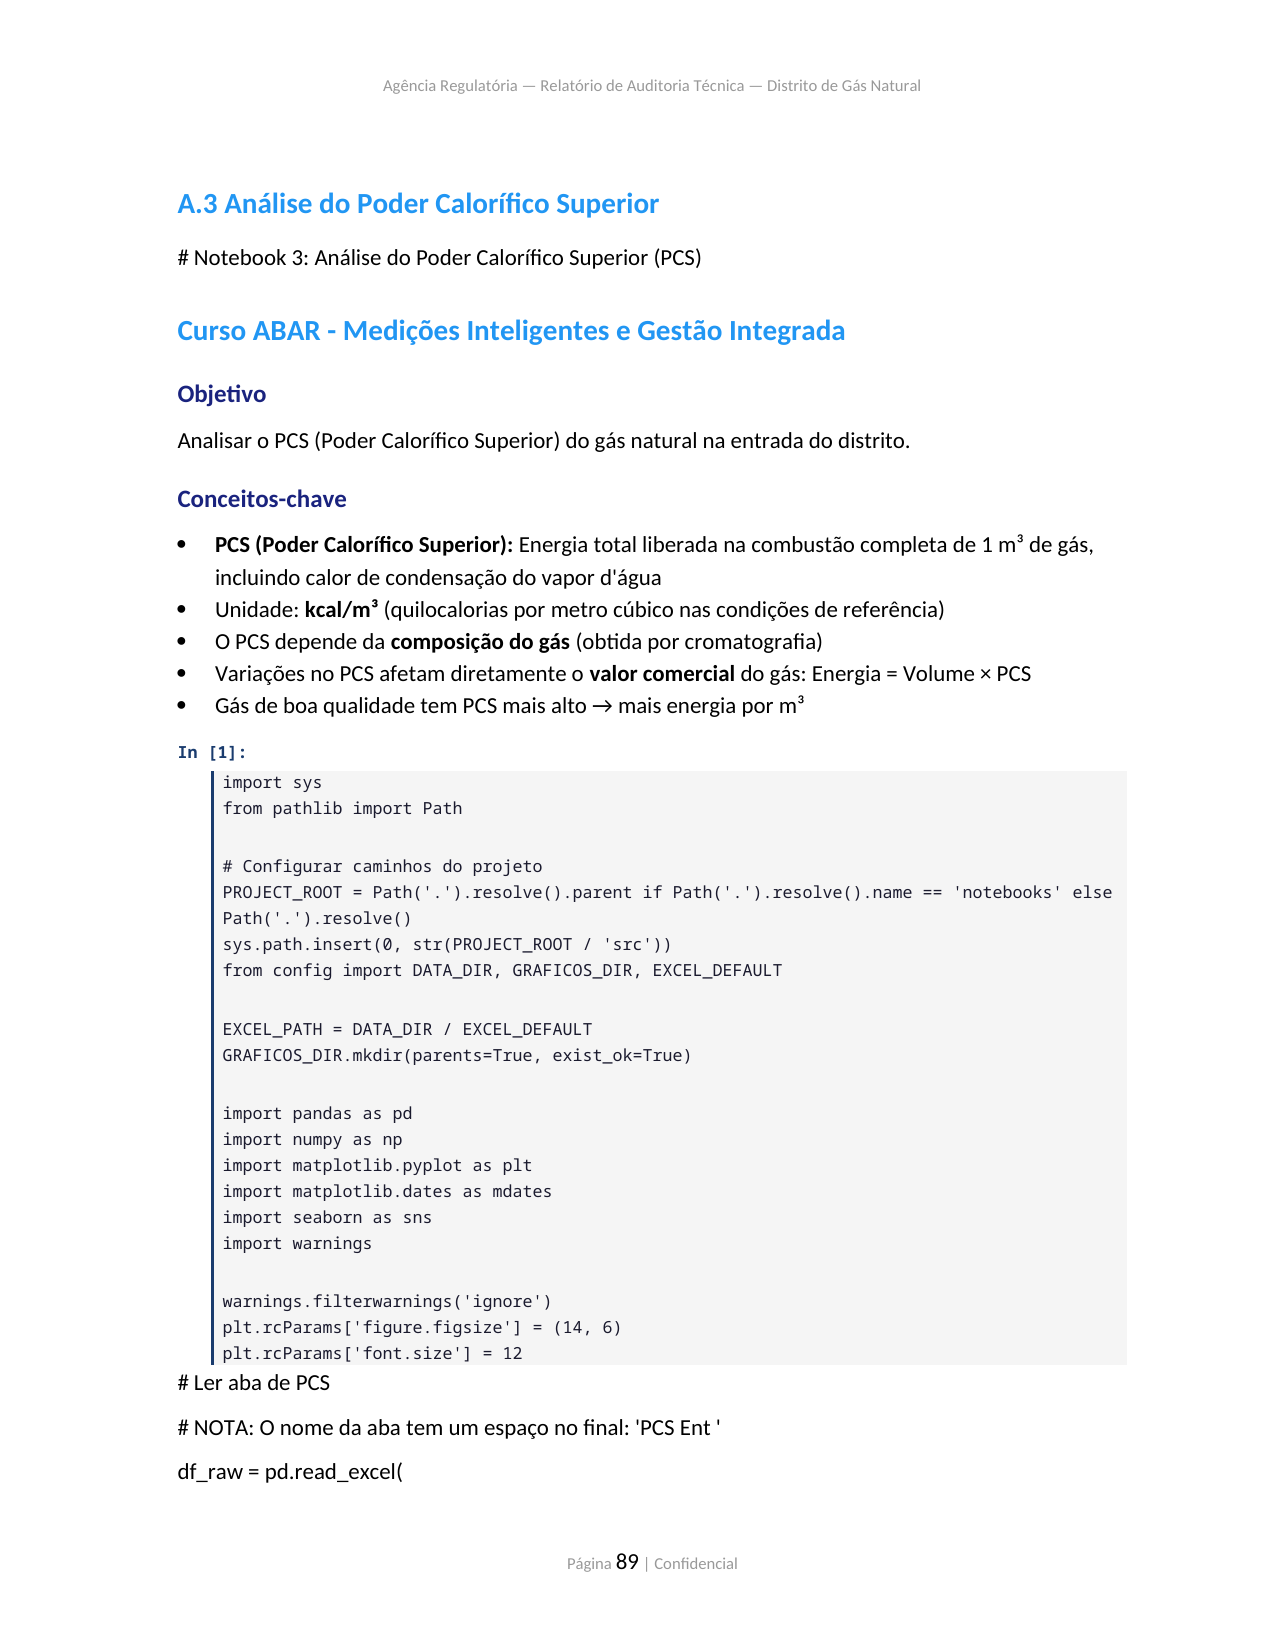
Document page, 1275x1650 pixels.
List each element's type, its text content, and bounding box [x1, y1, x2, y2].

text # Ler aba de PCS [177, 1368, 1127, 1396]
subtitle Objetivo [177, 378, 1127, 409]
text import sys [214, 771, 1127, 793]
list Variações no PCS afetam diretamente o valor comercial do gás: Energia = Volume × PCS [177, 659, 1127, 687]
text import numpy as np [214, 1127, 1127, 1150]
text # Configurar caminhos do projeto [214, 855, 1127, 877]
text In [1]: [177, 740, 1127, 763]
text # NOTA: O nome da aba tem um espaço no final: 'PCS Ent ' [177, 1413, 1127, 1441]
text Analisar o PCS (Poder Calorífico Superior) do gás natural na entrada do distrito. [177, 426, 1127, 454]
subtitle Curso ABAR - Medições Inteligentes e Gestão Integrada [177, 312, 1127, 348]
text warnings.filterwarnings('ignore') [214, 1290, 1127, 1313]
list Unidade: kcal/m³ (quilocalorias por metro cúbico nas condições de referência) [177, 595, 1127, 623]
text from config import DATA_DIR, GRAFICOS_DIR, EXCEL_DEFAULT [214, 959, 1127, 982]
text import matplotlib.pyplot as plt [214, 1153, 1127, 1176]
text # Notebook 3: Análise do Poder Calorífico Superior (PCS) [177, 243, 1127, 271]
text import pandas as pd [214, 1101, 1127, 1124]
text df_raw = pd.read_excel( [177, 1457, 1127, 1485]
subtitle A.3 Análise do Poder Calorífico Superior [177, 185, 1127, 221]
text import warnings [214, 1232, 1127, 1254]
subtitle Conceitos-chave [177, 483, 1127, 513]
text plt.rcParams['figure.figsize'] = (14, 6) [214, 1316, 1127, 1339]
list O PCS depende da composição do gás (obtida por cromatografia) [177, 627, 1127, 655]
text EXCEL_PATH = DATA_DIR / EXCEL_DEFAULT [214, 1017, 1127, 1040]
list PCS (Poder Calorífico Superior): Energia total liberada na combustão completa de 1 m³ de gás, incluindo calor de condensação do vapor d'água [177, 531, 1127, 591]
text GRAFICOS_DIR.mkdir(parents=True, exist_ok=True) [214, 1043, 1127, 1066]
text PROJECT_ROOT = Path('.').resolve().parent if Path('.').resolve().name == 'notebooks' else Path('.').resolve() [214, 881, 1127, 929]
text from pathlib import Path [214, 797, 1127, 819]
text sys.path.insert(0, str(PROJECT_ROOT / 'src')) [214, 933, 1127, 956]
text import seaborn as sns [214, 1206, 1127, 1228]
list Gás de boa qualidade tem PCS mais alto → mais energia por m³ [177, 691, 1127, 719]
text plt.rcParams['font.size'] = 12 [214, 1342, 1127, 1365]
text import matplotlib.dates as mdates [214, 1179, 1127, 1202]
